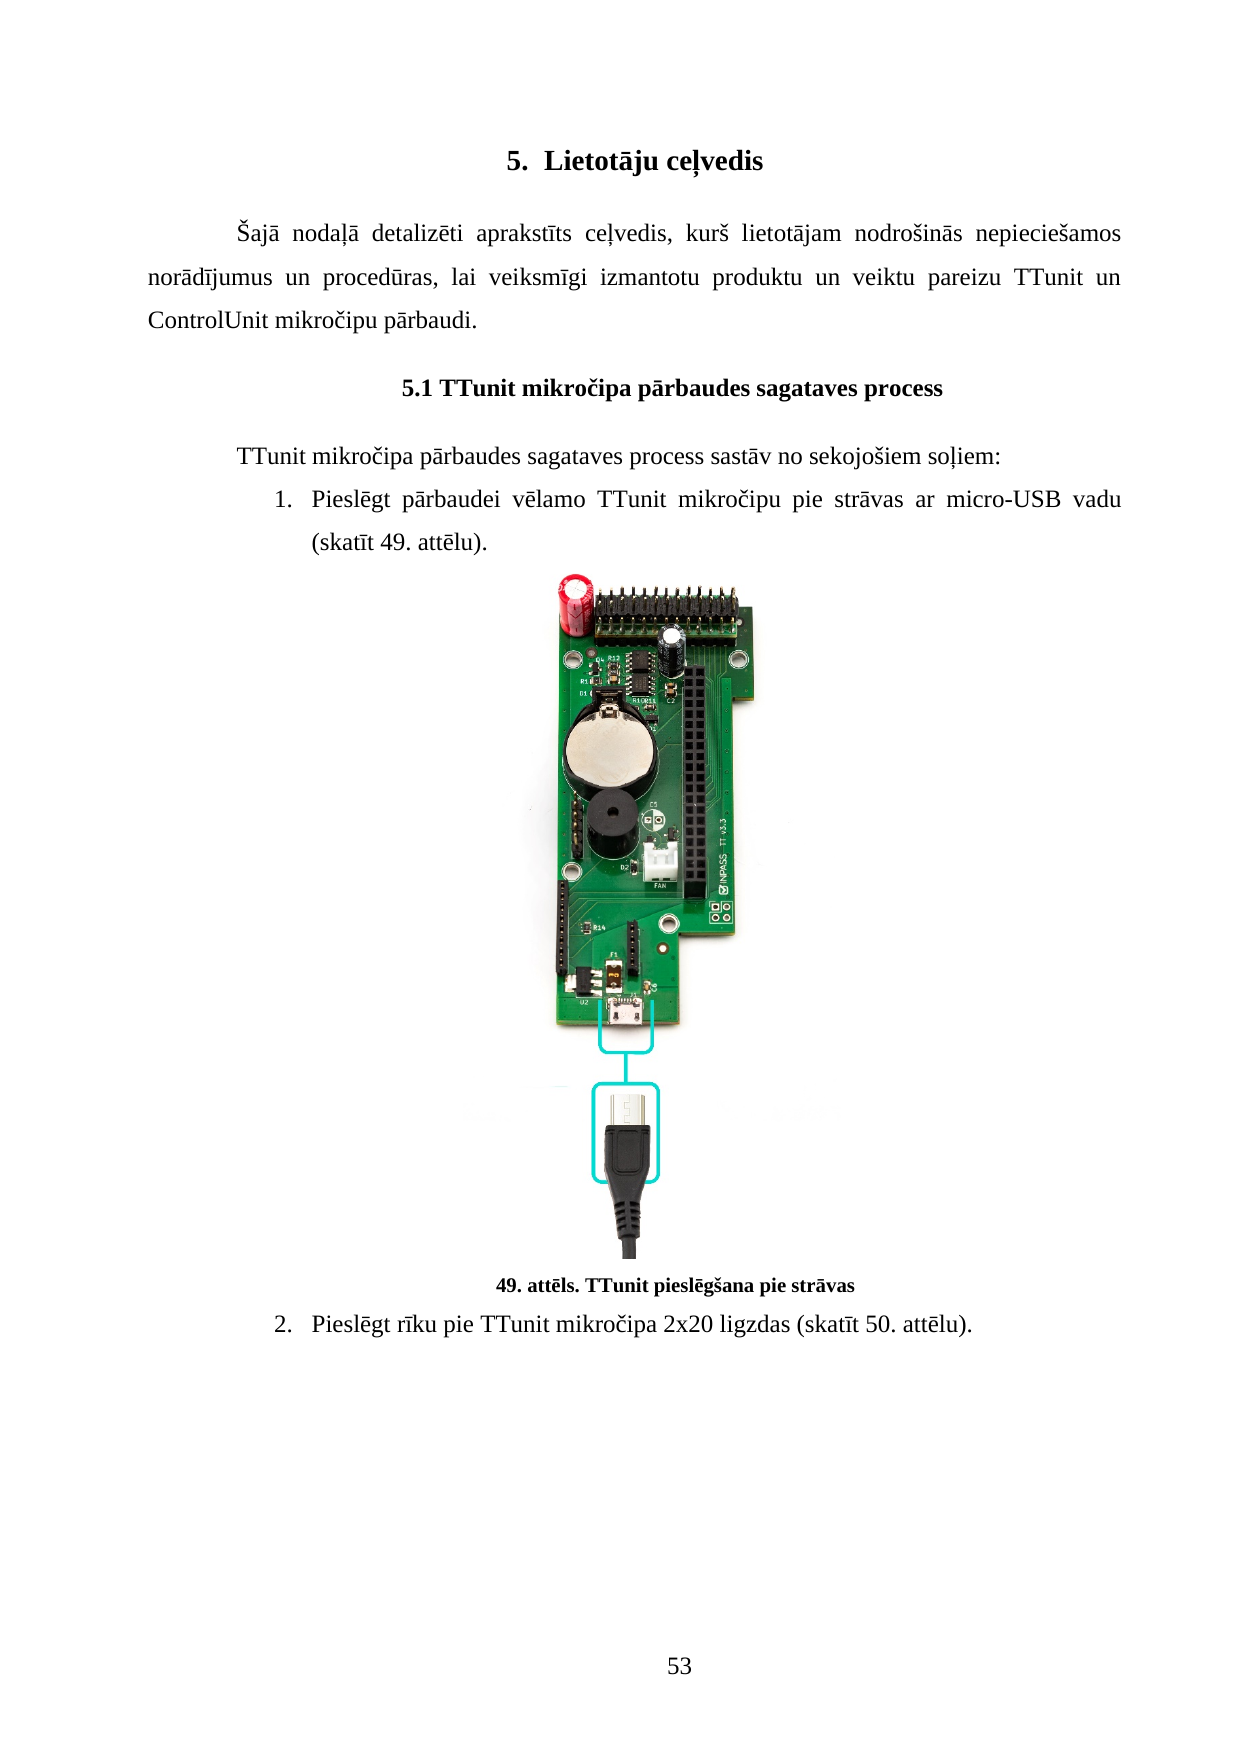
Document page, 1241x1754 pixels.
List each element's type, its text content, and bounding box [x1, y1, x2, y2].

subtitle TTunit mikročipa pārbaudes sagataves process [223, 373, 1122, 402]
text TTunit mikročipa pārbaudes sagataves process sastāv no sekojošiem soļiem: [148, 441, 1122, 470]
list Pieslēgt pārbaudei vēlamo TTunit mikročipu pie strāvas ar micro-USB vadu (skatīt 49. attēlu). [274, 484, 1122, 556]
list Pieslēgt rīku pie TTunit mikročipa 2x20 ligzdas (skatīt 50. attēlu). [274, 1309, 1122, 1338]
text Šajā nodaļā detalizēti aprakstīts ceļvedis, kurš lietotājam nodrošinās nepieciešamos norādījumus un procedūras, lai veiksmīgi izmantotu produktu un veiktu pareizu TTunit un ControlUnit mikročipu pārbaudi. [148, 218, 1122, 333]
list 49. attēls. TTunit pieslēgšana pie strāvas [229, 1273, 1122, 1297]
subtitle Lietotāju ceļvedis [148, 143, 1122, 177]
picture [462, 570, 934, 1259]
